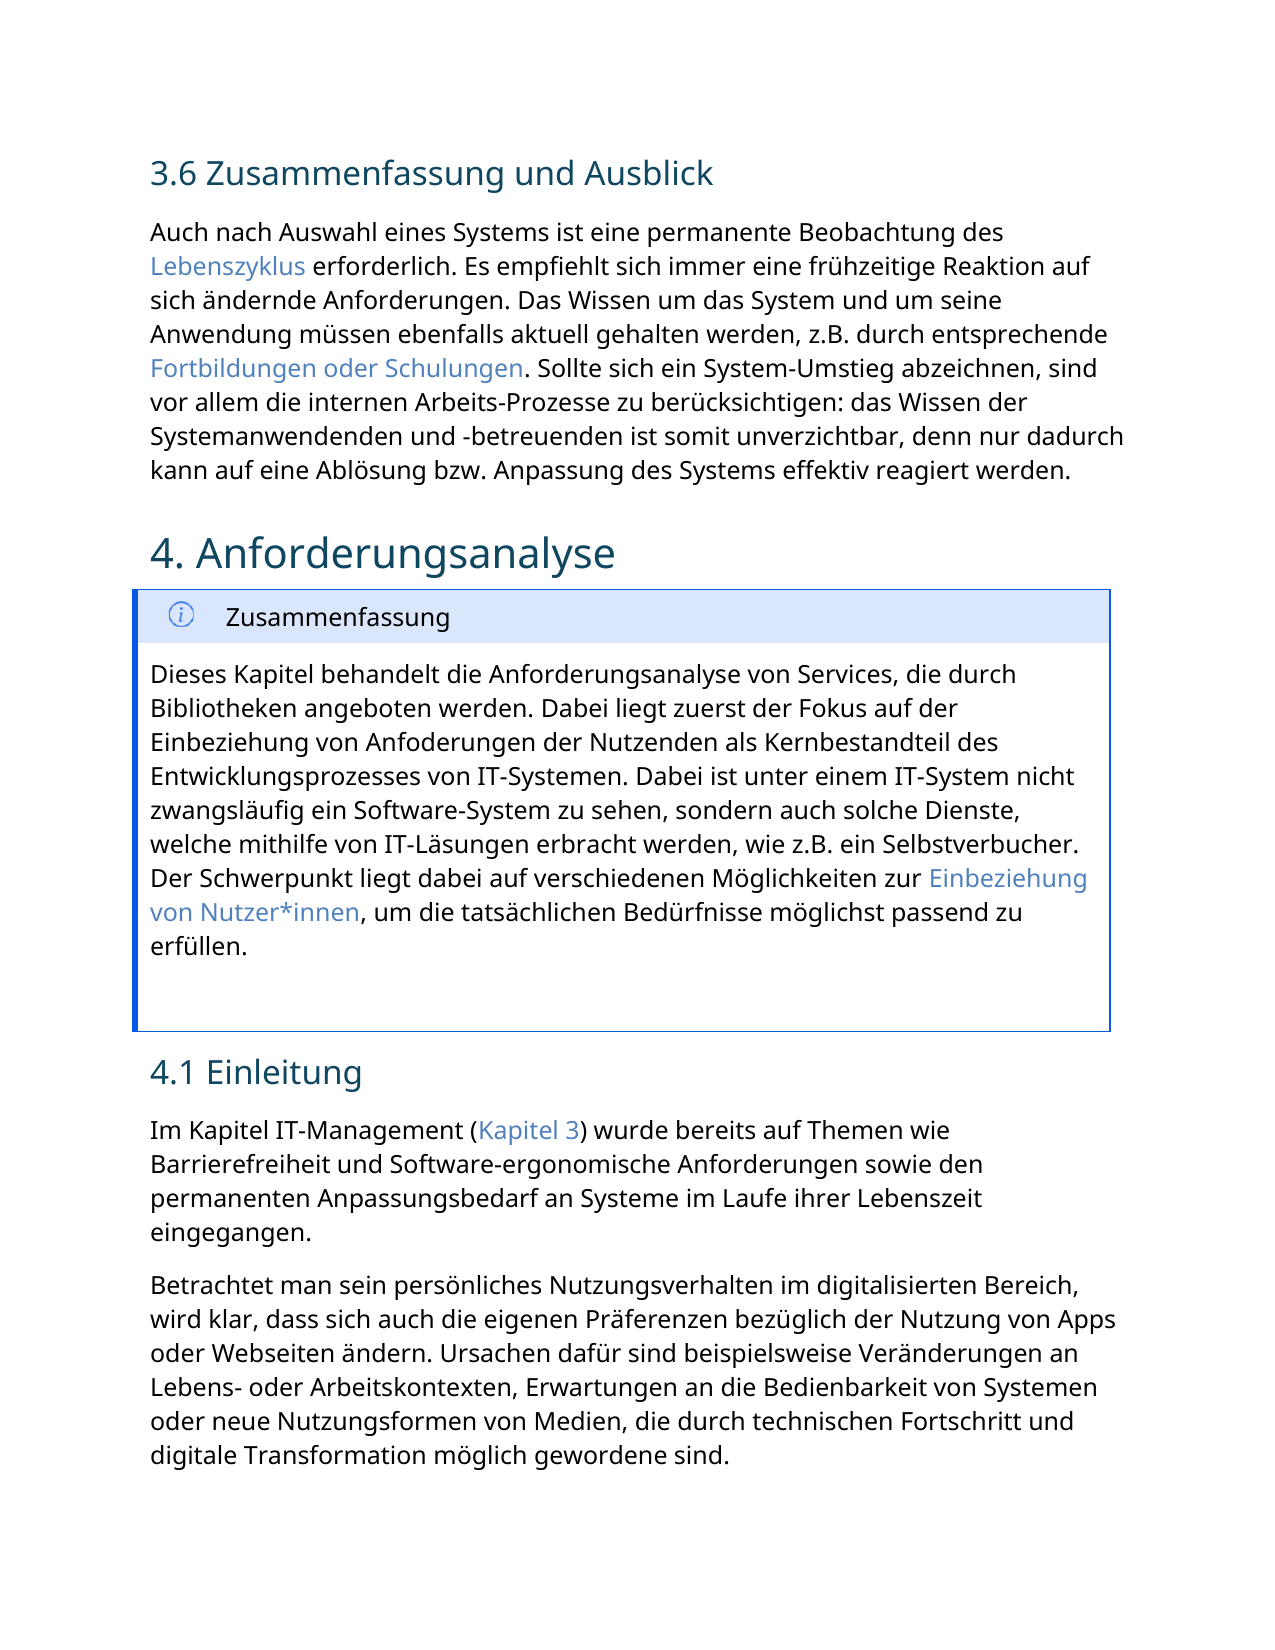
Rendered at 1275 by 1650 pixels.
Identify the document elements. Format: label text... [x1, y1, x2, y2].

text Im Kapitel IT-Management (Kapitel 3) wurde bereits auf Themen wie Barrierefreiheit und Software-ergonomische Anforderungen sowie den permanenten Anpassungsbedarf an Systeme im Laufe ihrer Lebenszeit eingegangen. [150, 1113, 1125, 1249]
table_header Zusammenfassung [138, 590, 1109, 643]
subtitle 4.1 Einleitung [150, 1048, 1125, 1094]
table_cell Dieses Kapitel behandelt die Anforderungsanalyse von Services, die durch Bibliotheken angeboten werden. Dabei liegt zuerst der Fokus auf der Einbeziehung von Anfoderungen der Nutzenden als Kernbestandteil des Entwicklungsprozesses von IT-Systemen. Dabei ist unter einem IT-System nicht zwangsläufig ein Software-System zu sehen, sondern auch solche Dienste, welche mithilfe von IT-Läsungen erbracht werden, wie z.B. ein Selbstverbucher. Der Schwerpunkt liegt dabei auf verschiedenen Möglichkeiten zur Einbeziehung von Nutzer*innen, um die tatsächlichen Bedürfnisse möglichst passend zu erfüllen. [138, 644, 1109, 1031]
picture [168, 601, 194, 627]
text Auch nach Auswahl eines Systems ist eine permanente Beobachtung des Lebenszyklus erforderlich. Es empfiehlt sich immer eine frühzeitige Reaktion auf sich ändernde Anforderungen. Das Wissen um das System und um seine Anwendung müssen ebenfalls aktuell gehalten werden, z.B. durch entsprechende Fortbildungen oder Schulungen. Sollte sich ein System-Umstieg abzeichnen, sind vor allem die internen Arbeits-Prozesse zu berücksichtigen: das Wissen der Systemanwendenden und -betreuenden ist somit unverzichtbar, denn nur dadurch kann auf eine Ablösung bzw. Anpassung des Systems effektiv reagiert werden. [150, 214, 1125, 487]
subtitle 3.6 Zusammenfassung und Ausblick [150, 150, 1125, 195]
subtitle 4. Anforderungsanalyse [150, 524, 1125, 581]
text Betrachtet man sein persönliches Nutzungsverhalten im digitalisierten Bereich, wird klar, dass sich auch die eigenen Präferenzen bezüglich der Nutzung von Apps oder Webseiten ändern. Ursachen dafür sind beispielsweise Veränderungen an Lebens- oder Arbeitskontexten, Erwartungen an die Bedienbarkeit von Systemen oder neue Nutzungsformen von Medien, die durch technischen Fortschritt und digitale Transformation möglich gewordene sind. [150, 1268, 1125, 1472]
